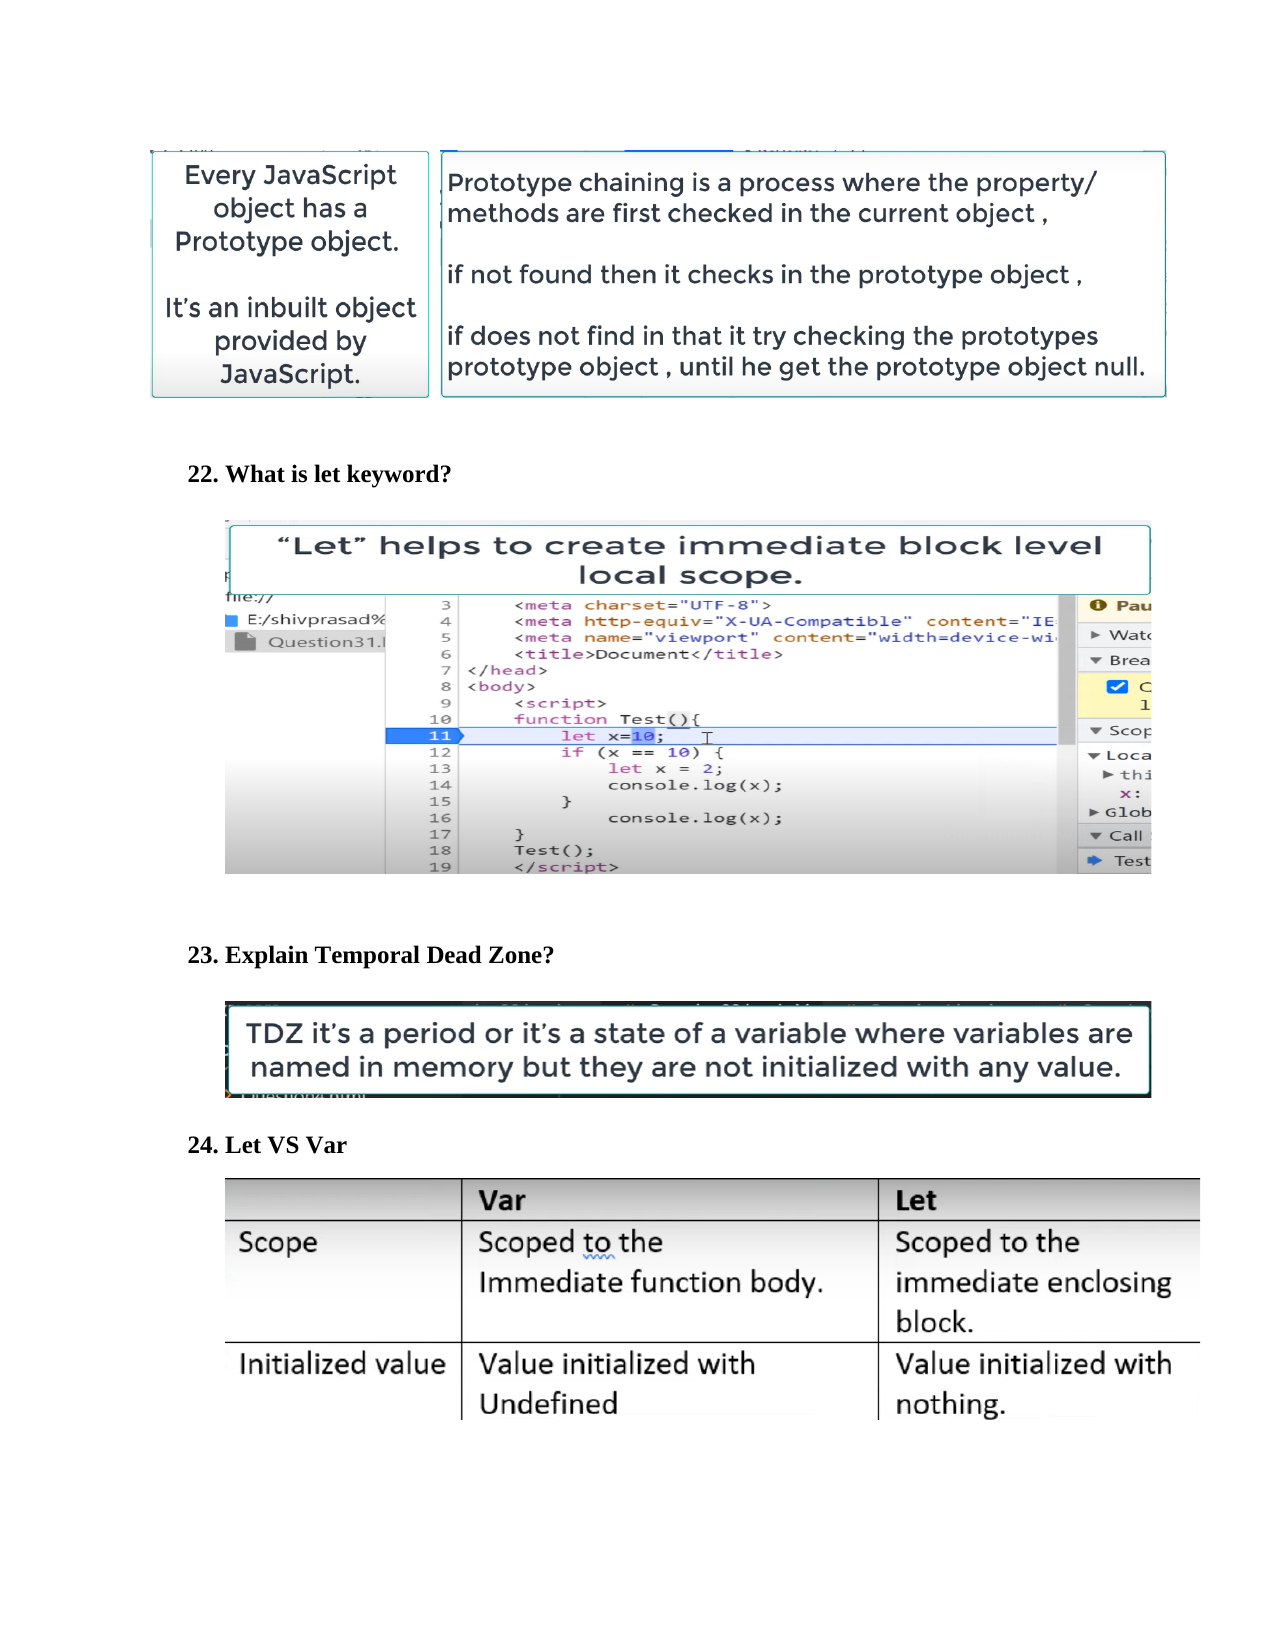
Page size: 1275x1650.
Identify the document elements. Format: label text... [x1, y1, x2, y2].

picture [150, 150, 430, 398]
picture [225, 520, 1152, 874]
picture [440, 150, 1167, 398]
list Let VS Var [187, 1131, 1125, 1159]
list What is let keyword? [187, 459, 1125, 487]
picture [225, 1178, 1200, 1420]
list Explain Temporal Dead Zone? [187, 940, 1125, 969]
picture [225, 1001, 1152, 1098]
